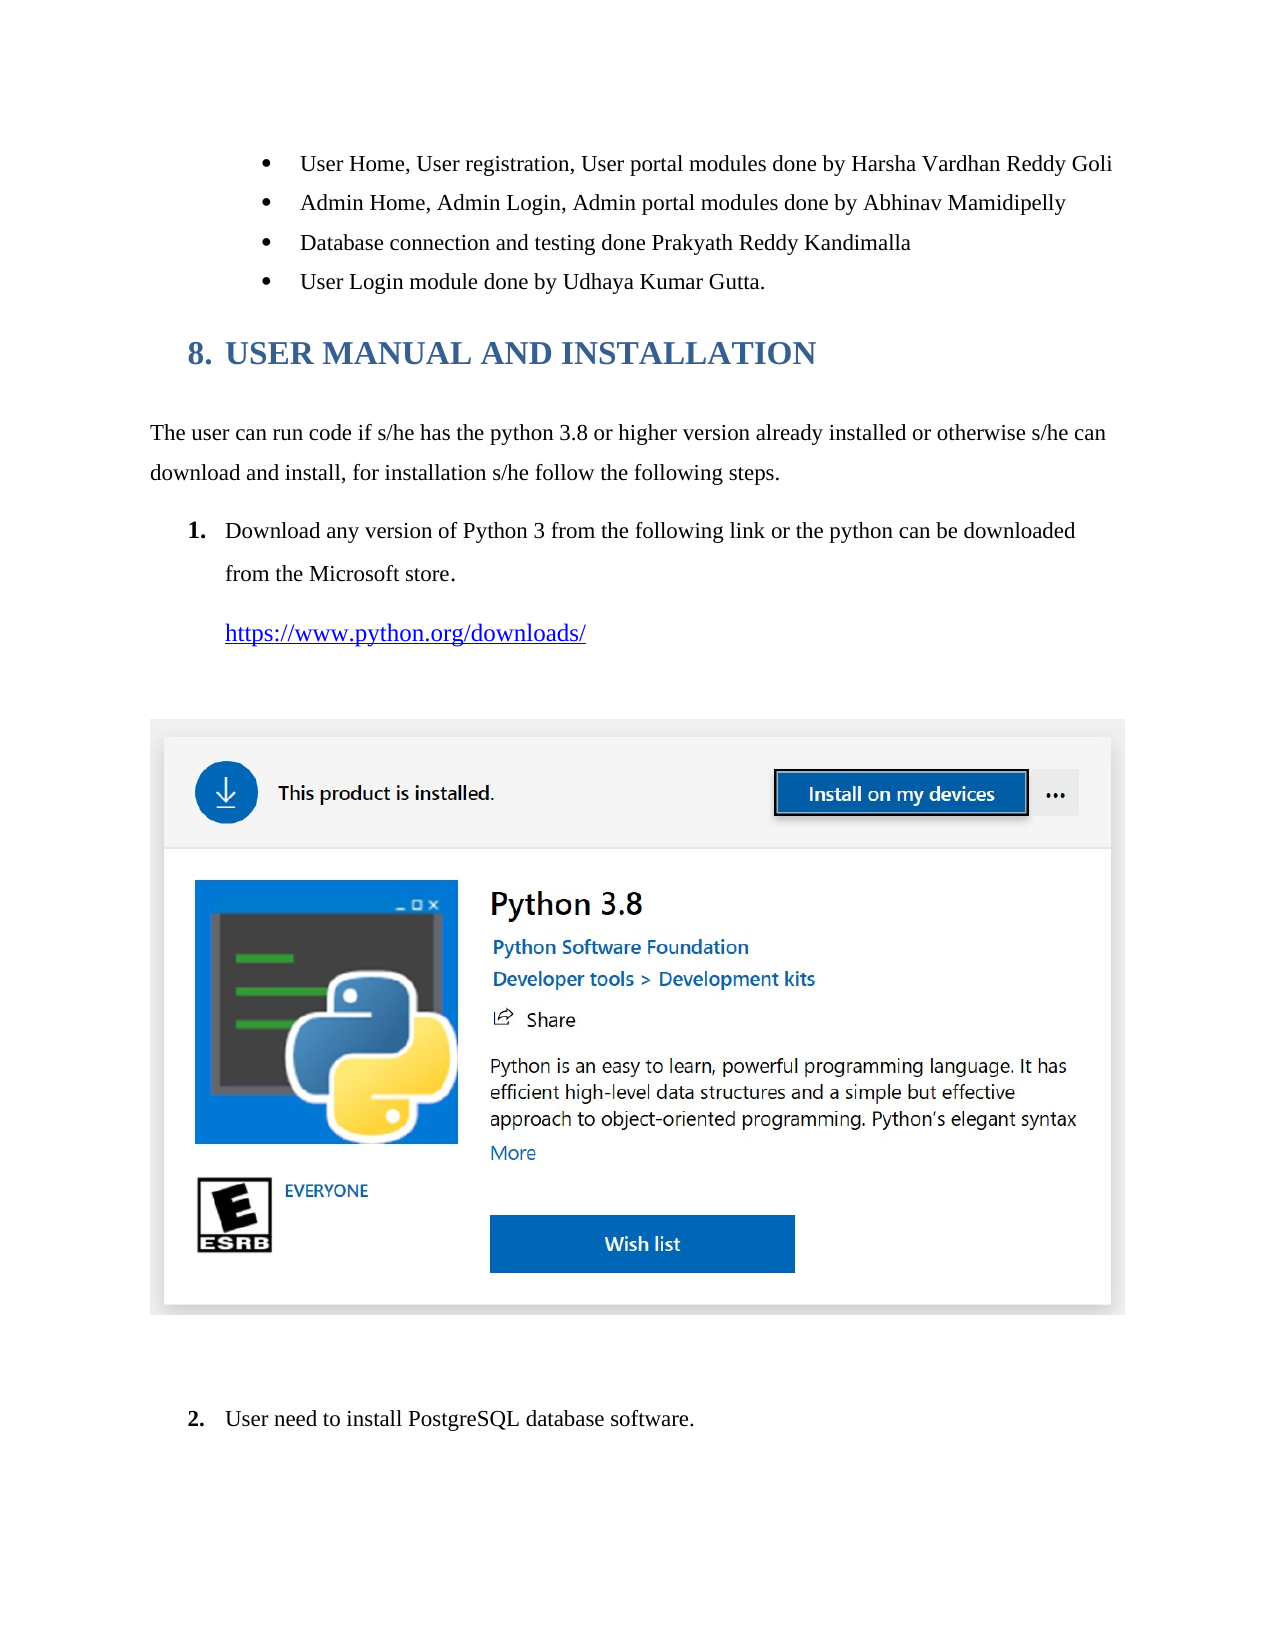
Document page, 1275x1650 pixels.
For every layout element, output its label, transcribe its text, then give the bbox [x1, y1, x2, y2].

text The user can run code if s/he has the python 3.8 or higher version already installed or otherwise s/he can download and install, for installation s/he follow the following steps. [150, 419, 1125, 485]
text https://www.python.org/downloads/ [150, 618, 1125, 647]
list User Login module done by Udhaya Kumar Gutta. [262, 268, 1125, 295]
subtitle USER MANUAL AND INSTALLATION [187, 333, 1125, 371]
picture [150, 719, 1125, 1315]
list User need to install PostgreSQL database software. [187, 1404, 1125, 1431]
list Admin Home, Admin Login, Admin portal modules done by Abhinav Mamidipelly [262, 189, 1125, 216]
list Database connection and testing done Prakyath Reddy Kandimalla [262, 229, 1125, 255]
list User Home, User registration, User portal modules done by Harsha Vardhan Reddy Goli [262, 150, 1125, 176]
list Download any version of Python 3 from the following link or the python can be downloaded from the Microsoft store. [187, 515, 1125, 587]
